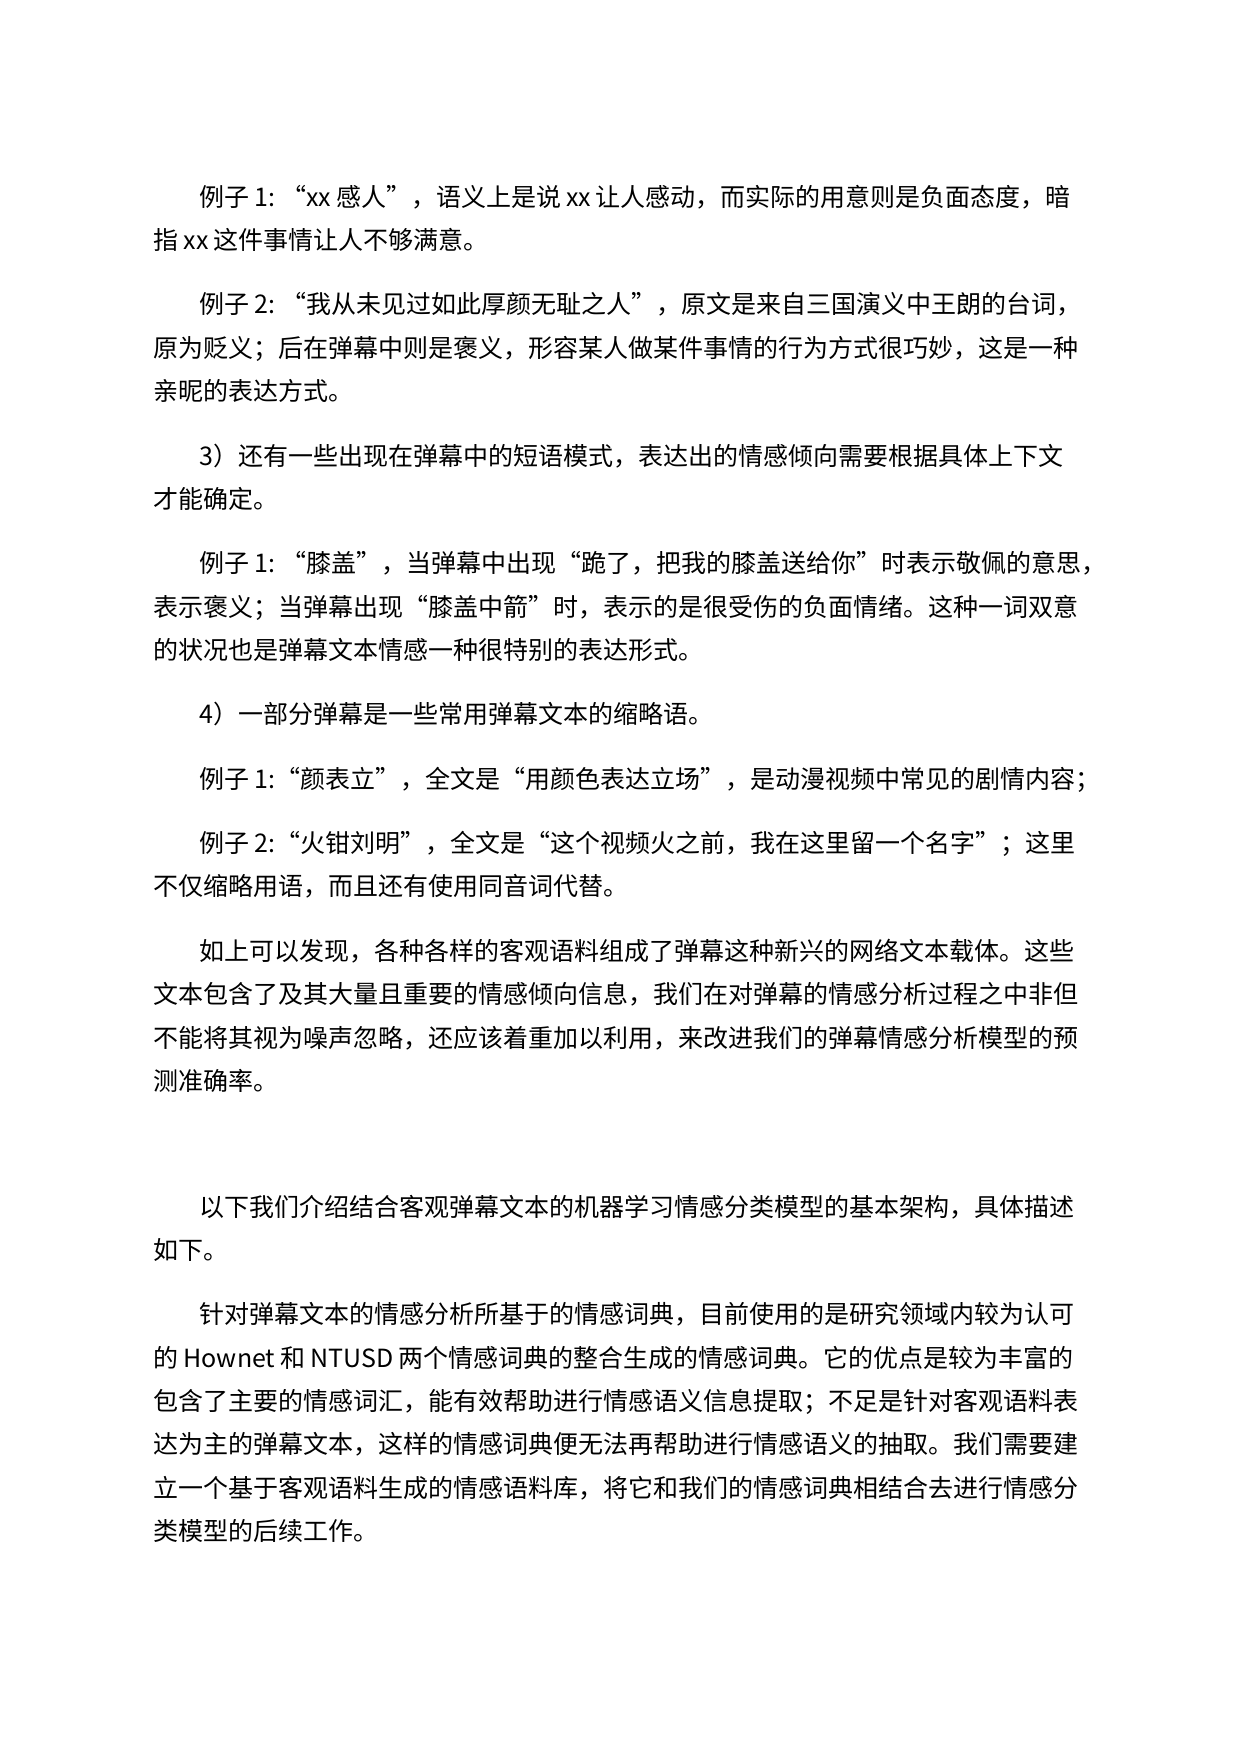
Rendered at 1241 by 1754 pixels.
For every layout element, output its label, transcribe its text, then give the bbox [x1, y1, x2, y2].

text 如上可以发现，各种各样的客观语料组成了弹幕这种新兴的网络文本载体。这些文本包含了及其大量且重要的情感倾向信息，我们在对弹幕的情感分析过程之中非但不能将其视为噪声忽略，还应该着重加以利用，来改进我们的弹幕情感分析模型的预测准确率。 [153, 931, 1087, 1098]
text 例子2:“火钳刘明”，全文是“这个视频火之前，我在这里留一个名字”；这里不仅缩略用语，而且还有使用同音词代替。 [153, 823, 1087, 903]
text 例子1: “膝盖”，当弹幕中出现“跪了，把我的膝盖送给你”时表示敬佩的意思，表示褒义；当弹幕出现“膝盖中箭”时，表示的是很受伤的负面情绪。这种一词双意的状况也是弹幕文本情感一种很特别的表达形式。 [153, 544, 1087, 667]
text 针对弹幕文本的情感分析所基于的情感词典，目前使用的是研究领域内较为认可的Hownet和NTUSD两个情感词典的整合生成的情感词典。它的优点是较为丰富的包含了主要的情感词汇，能有效帮助进行情感语义信息提取；不足是针对客观语料表达为主的弹幕文本，这样的情感词典便无法再帮助进行情感语义的抽取。我们需要建立一个基于客观语料生成的情感语料库，将它和我们的情感词典相结合去进行情感分类模型的后续工作。 [153, 1295, 1087, 1548]
text 3）还有一些出现在弹幕中的短语模式，表达出的情感倾向需要根据具体上下文才能确定。 [153, 436, 1087, 516]
text 4）一部分弹幕是一些常用弹幕文本的缩略语。 [153, 695, 1087, 731]
text 以下我们介绍结合客观弹幕文本的机器学习情感分类模型的基本架构，具体描述如下。 [153, 1187, 1087, 1267]
text 例子1:“颜表立”，全文是“用颜色表达立场”，是动漫视频中常见的剧情内容； [153, 759, 1087, 795]
text 例子2: “我从未见过如此厚颜无耻之人”，原文是来自三国演义中王朗的台词，原为贬义；后在弹幕中则是褒义，形容某人做某件事情的行为方式很巧妙，这是一种亲昵的表达方式。 [153, 285, 1087, 408]
text 例子1: “xx感人”，语义上是说xx让人感动，而实际的用意则是负面态度，暗指xx这件事情让人不够满意。 [153, 177, 1087, 257]
